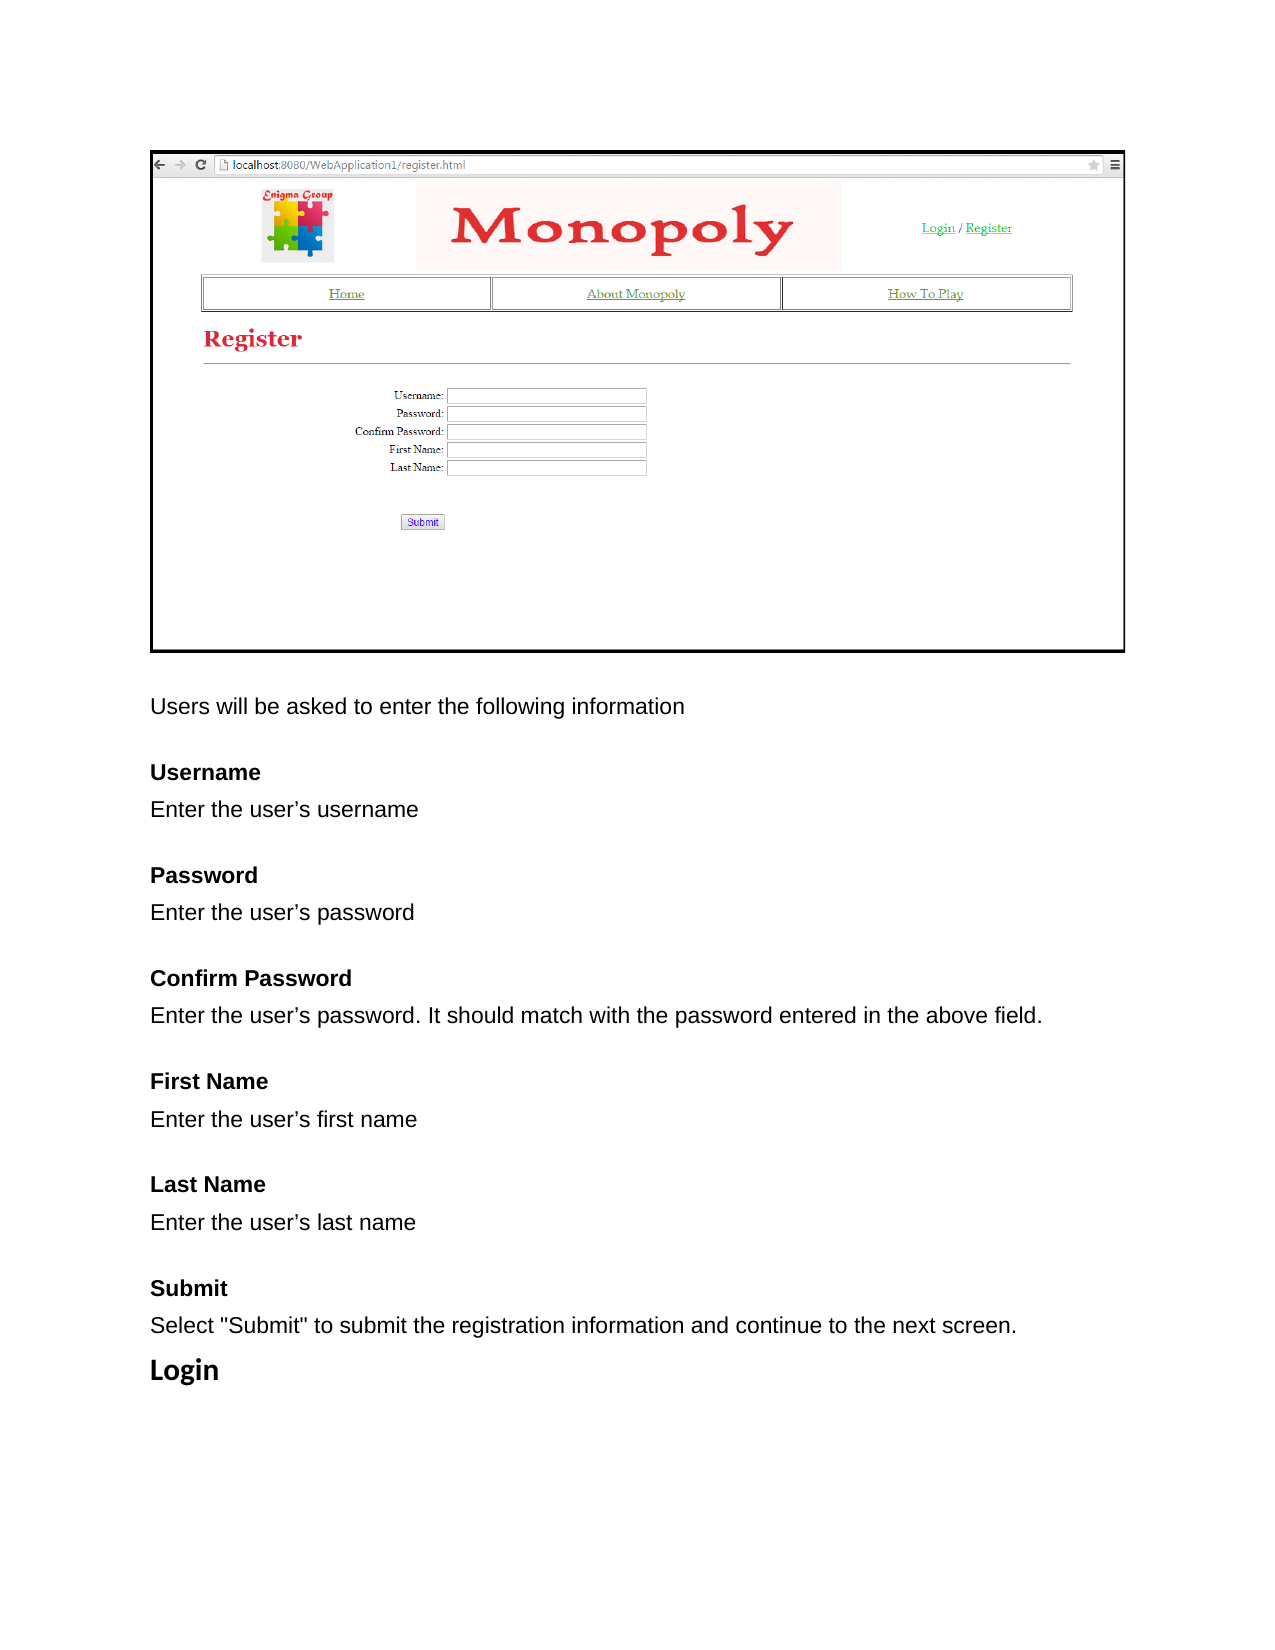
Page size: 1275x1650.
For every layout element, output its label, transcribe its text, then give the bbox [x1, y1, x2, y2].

text Enter the user’s password. It should match with the password entered in the above field. [150, 1002, 1125, 1029]
text Enter the user’s last name [150, 1209, 1125, 1235]
text Enter the user’s username [150, 796, 1125, 822]
text Submit [150, 1274, 1125, 1301]
picture [150, 150, 1125, 655]
subtitle Login [150, 1350, 1125, 1388]
text Last Name [150, 1171, 1125, 1198]
text Password [150, 862, 1125, 888]
text Username [150, 758, 1125, 785]
text Enter the user’s password [150, 899, 1125, 926]
text Users will be asked to enter the following information [150, 693, 1125, 719]
text Select "Submit" to submit the registration information and continue to the next screen. [150, 1312, 1125, 1338]
text First Name [150, 1068, 1125, 1094]
text Enter the user’s first name [150, 1106, 1125, 1132]
text Confirm Password [150, 965, 1125, 991]
